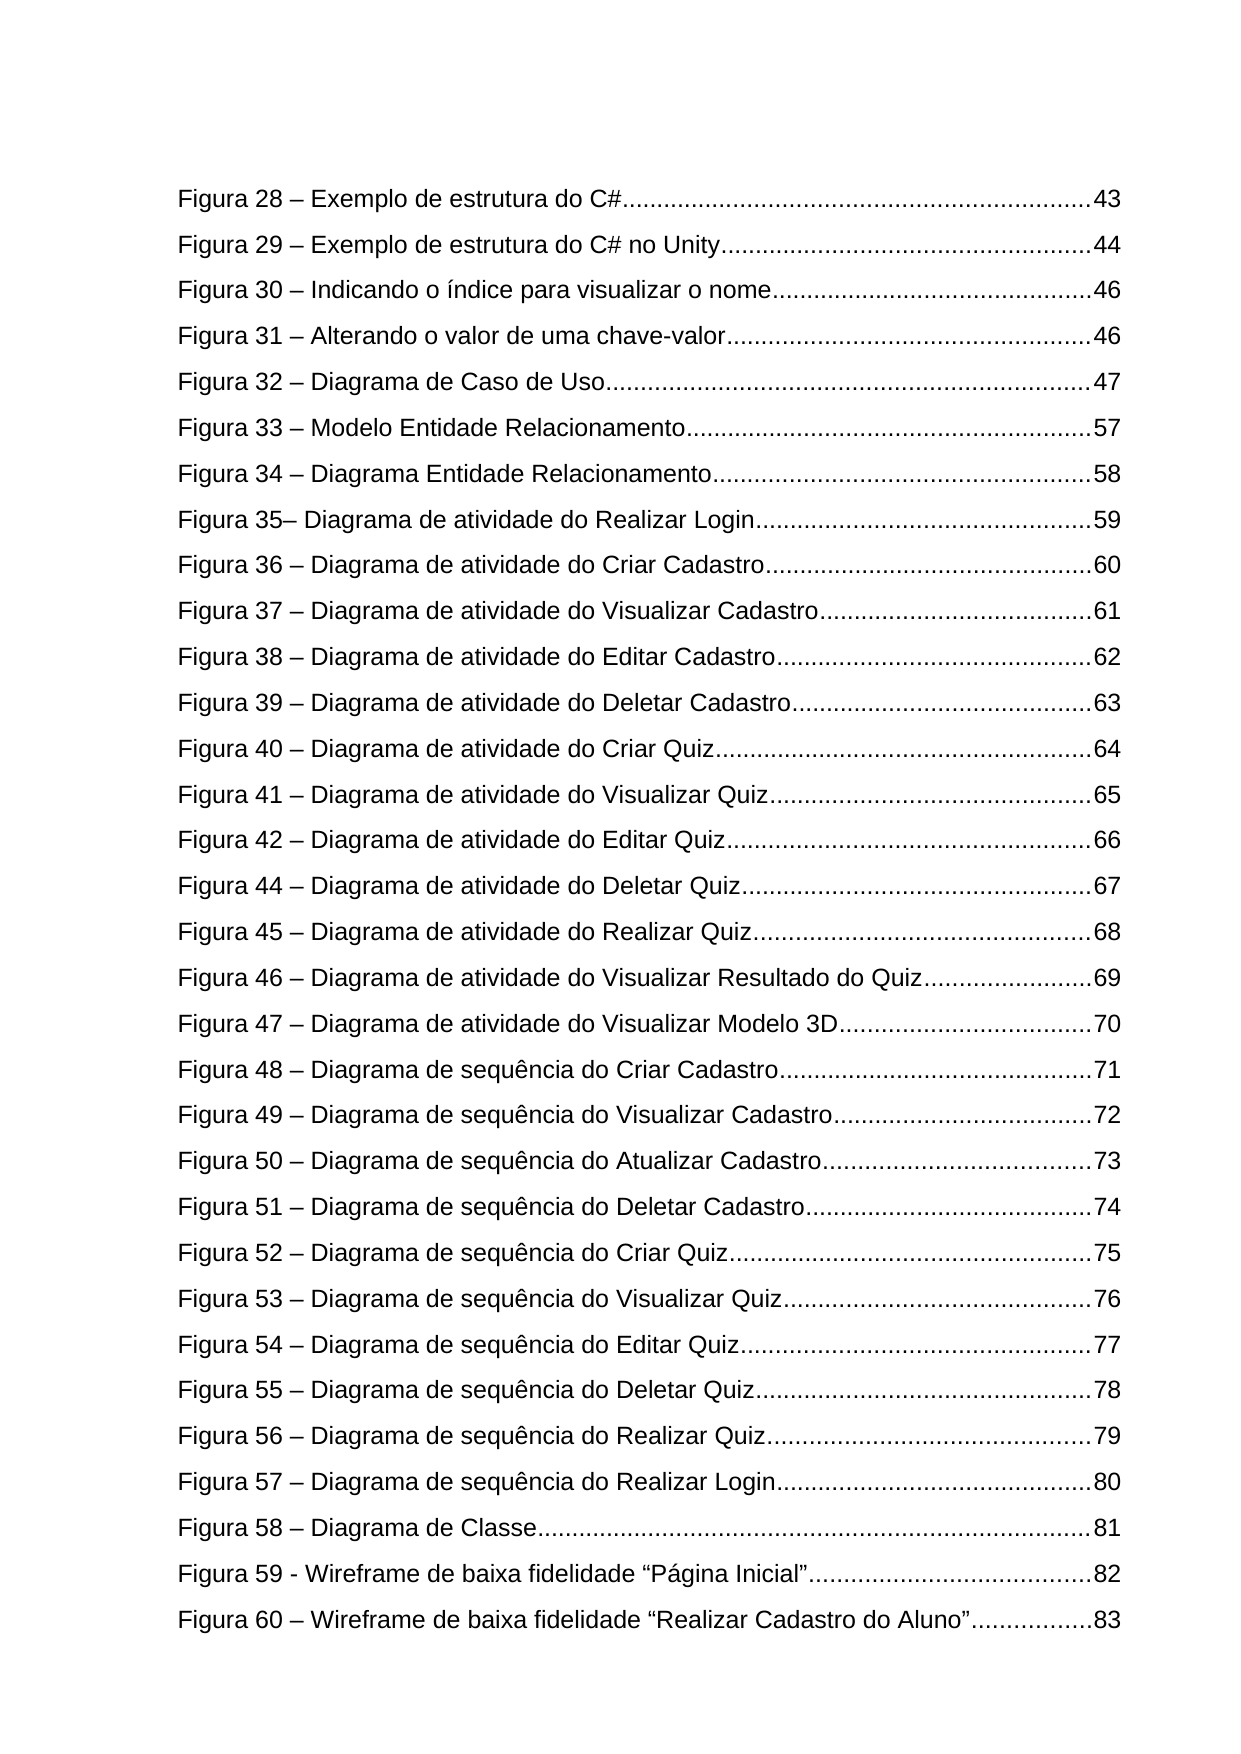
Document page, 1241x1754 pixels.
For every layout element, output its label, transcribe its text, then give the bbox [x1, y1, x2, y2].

text Figura 50 – Diagrama de sequência do Atualizar Cadastro 73 [177, 1140, 1122, 1175]
text Figura 41 – Diagrama de atividade do Visualizar Quiz 65 [177, 773, 1122, 808]
text Figura 49 – Diagrama de sequência do Visualizar Cadastro 72 [177, 1094, 1122, 1129]
text Figura 55 – Diagrama de sequência do Deletar Quiz 78 [177, 1369, 1122, 1404]
text Figura 57 – Diagrama de sequência do Realizar Login 80 [177, 1461, 1122, 1496]
text Figura 42 – Diagrama de atividade do Editar Quiz 66 [177, 819, 1122, 854]
text Figura 53 – Diagrama de sequência do Visualizar Quiz 76 [177, 1277, 1122, 1313]
text Figura 28 – Exemplo de estrutura do C# 43 [177, 177, 1122, 213]
text Figura 36 – Diagrama de atividade do Criar Cadastro 60 [177, 544, 1122, 579]
text Figura 38 – Diagrama de atividade do Editar Cadastro 62 [177, 636, 1122, 671]
text Figura 60 – Wireframe de baixa fidelidade “Realizar Cadastro do Aluno” 83 [177, 1598, 1122, 1633]
text Figura 29 – Exemplo de estrutura do C# no Unity 44 [177, 223, 1122, 258]
text Figura 34 – Diagrama Entidade Relacionamento 58 [177, 452, 1122, 488]
text Figura 30 – Indicando o índice para visualizar o nome 46 [177, 269, 1122, 304]
text Figura 32 – Diagrama de Caso de Uso 47 [177, 361, 1122, 396]
text Figura 48 – Diagrama de sequência do Criar Cadastro 71 [177, 1048, 1122, 1083]
text Figura 59 - Wireframe de baixa fidelidade “Página Inicial” 82 [177, 1552, 1122, 1588]
text Figura 37 – Diagrama de atividade do Visualizar Cadastro 61 [177, 590, 1122, 625]
text Figura 39 – Diagrama de atividade do Deletar Cadastro 63 [177, 681, 1122, 717]
text Figura 35– Diagrama de atividade do Realizar Login 59 [177, 498, 1122, 533]
text Figura 45 – Diagrama de atividade do Realizar Quiz 68 [177, 911, 1122, 946]
text Figura 31 – Alterando o valor de uma chave-valor 46 [177, 315, 1122, 350]
text Figura 51 – Diagrama de sequência do Deletar Cadastro 74 [177, 1186, 1122, 1221]
text Figura 46 – Diagrama de atividade do Visualizar Resultado do Quiz 69 [177, 956, 1122, 992]
text Figura 40 – Diagrama de atividade do Criar Quiz 64 [177, 727, 1122, 763]
text Figura 47 – Diagrama de atividade do Visualizar Modelo 3D 70 [177, 1002, 1122, 1038]
text Figura 56 – Diagrama de sequência do Realizar Quiz 79 [177, 1415, 1122, 1450]
text Figura 58 – Diagrama de Classe 81 [177, 1506, 1122, 1542]
text Figura 52 – Diagrama de sequência do Criar Quiz 75 [177, 1231, 1122, 1267]
text Figura 33 – Modelo Entidade Relacionamento 57 [177, 406, 1122, 442]
text Figura 54 – Diagrama de sequência do Editar Quiz 77 [177, 1323, 1122, 1358]
text Figura 44 – Diagrama de atividade do Deletar Quiz 67 [177, 865, 1122, 900]
